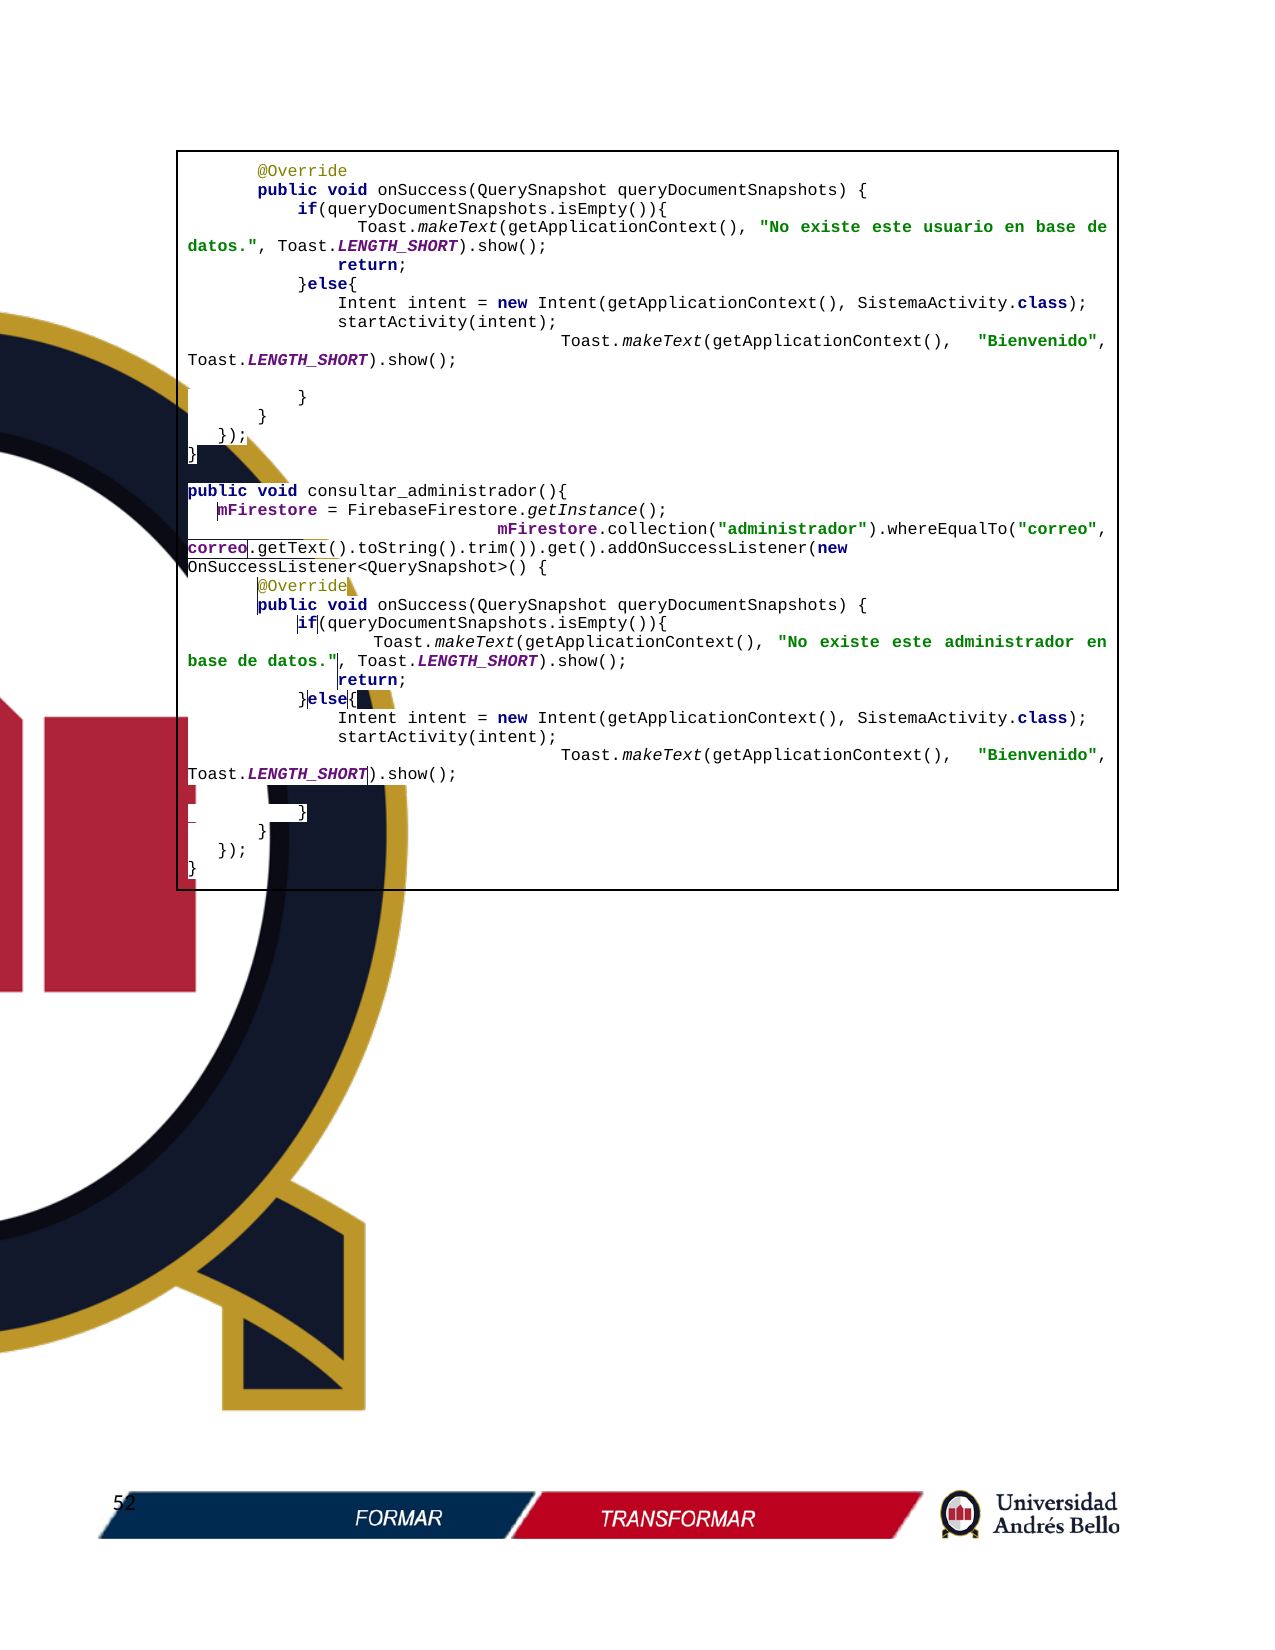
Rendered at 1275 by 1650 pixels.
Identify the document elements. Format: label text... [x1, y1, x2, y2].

picture [97, 1489, 1120, 1539]
picture [0, 299, 422, 1423]
